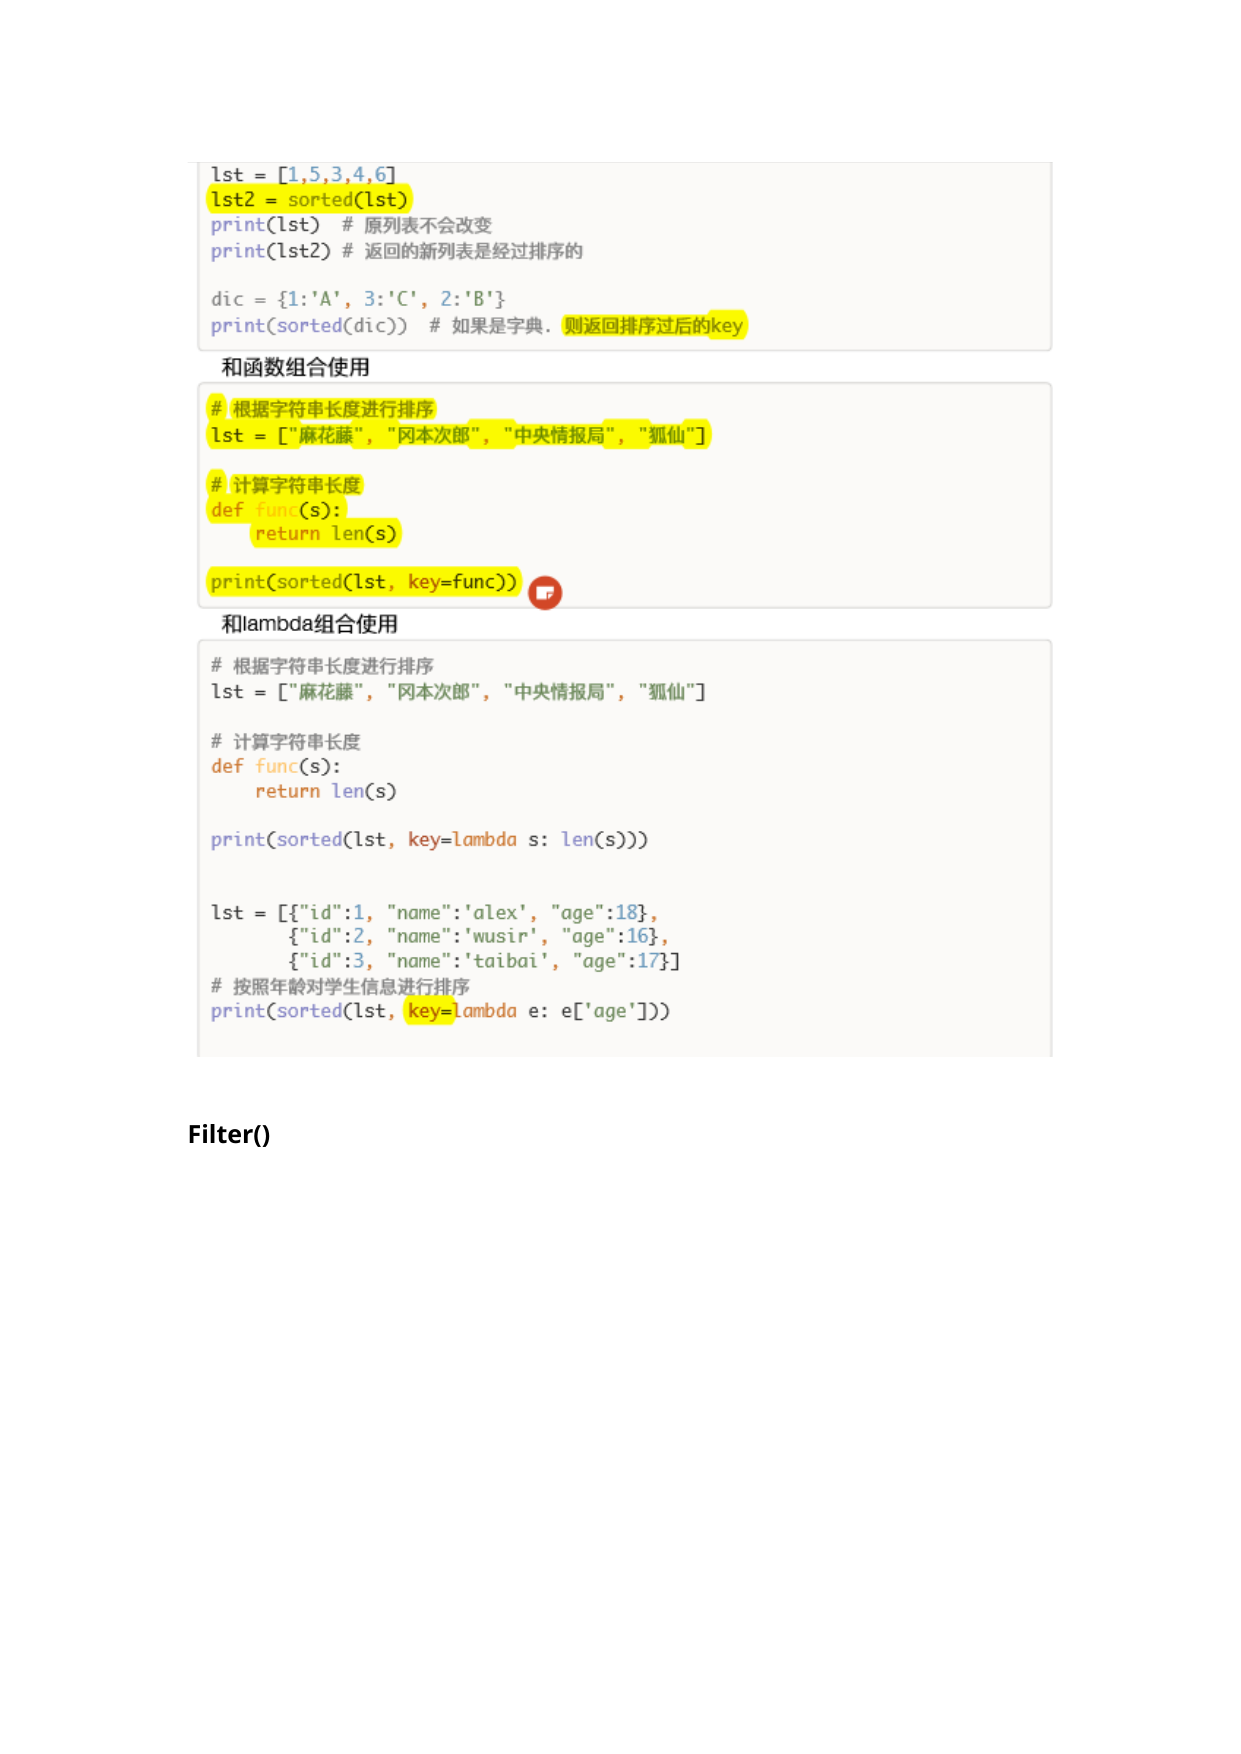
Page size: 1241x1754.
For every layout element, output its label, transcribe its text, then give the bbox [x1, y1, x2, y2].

subtitle Filter() [187, 1101, 1053, 1166]
picture [187, 162, 1053, 1057]
